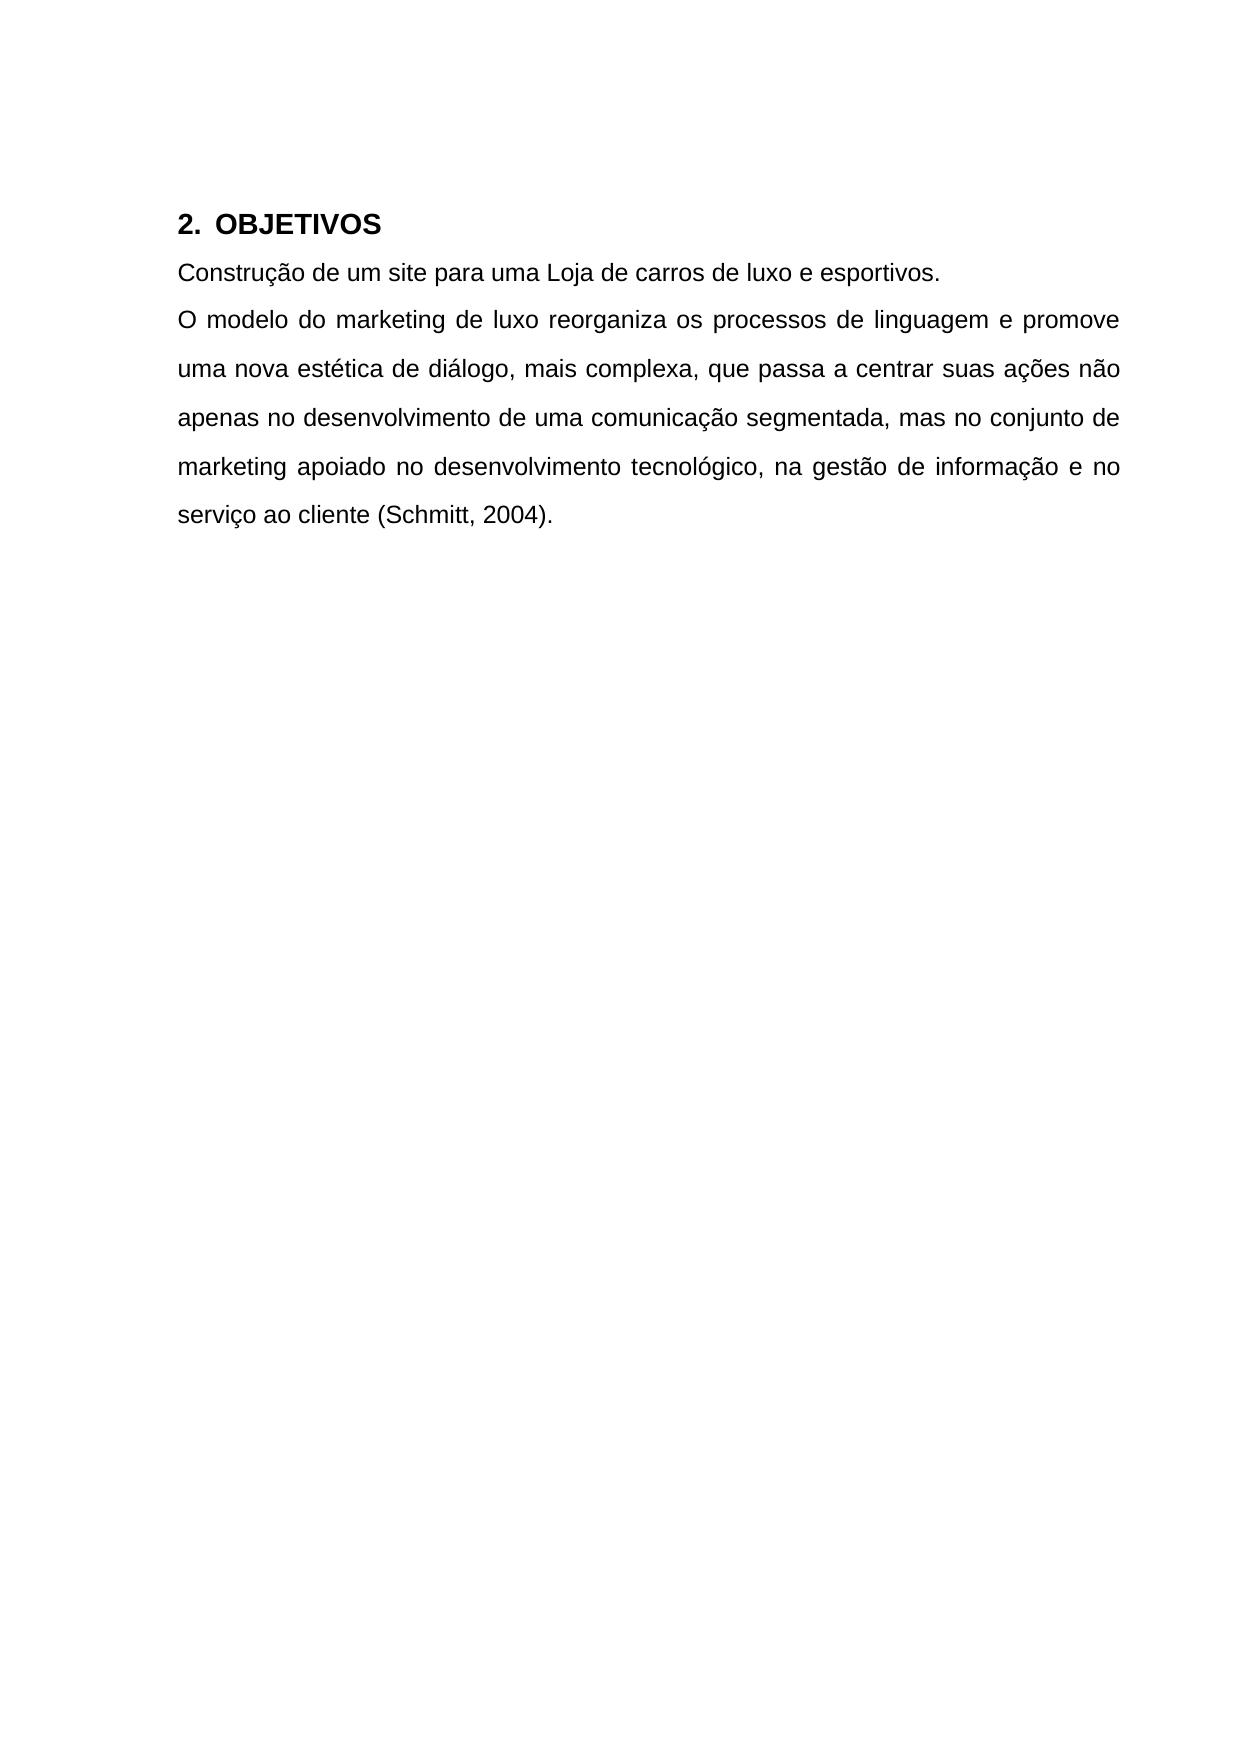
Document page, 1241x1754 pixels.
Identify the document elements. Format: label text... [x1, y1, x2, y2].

text Construção de um site para uma Loja de carros de luxo e esportivos. [177, 256, 1122, 289]
text O modelo do marketing de luxo reorganiza os processos de linguagem e promove uma nova estética de diálogo, mais complexa, que passa a centrar suas ações não apenas no desenvolvimento de uma comunicação segmentada, mas no conjunto de marketing apoiado no desenvolvimento tecnológico, na gestão de informação e no serviço ao cliente (Schmitt, 2004). [177, 303, 1122, 531]
subtitle OBJETIVOS [177, 191, 1122, 256]
